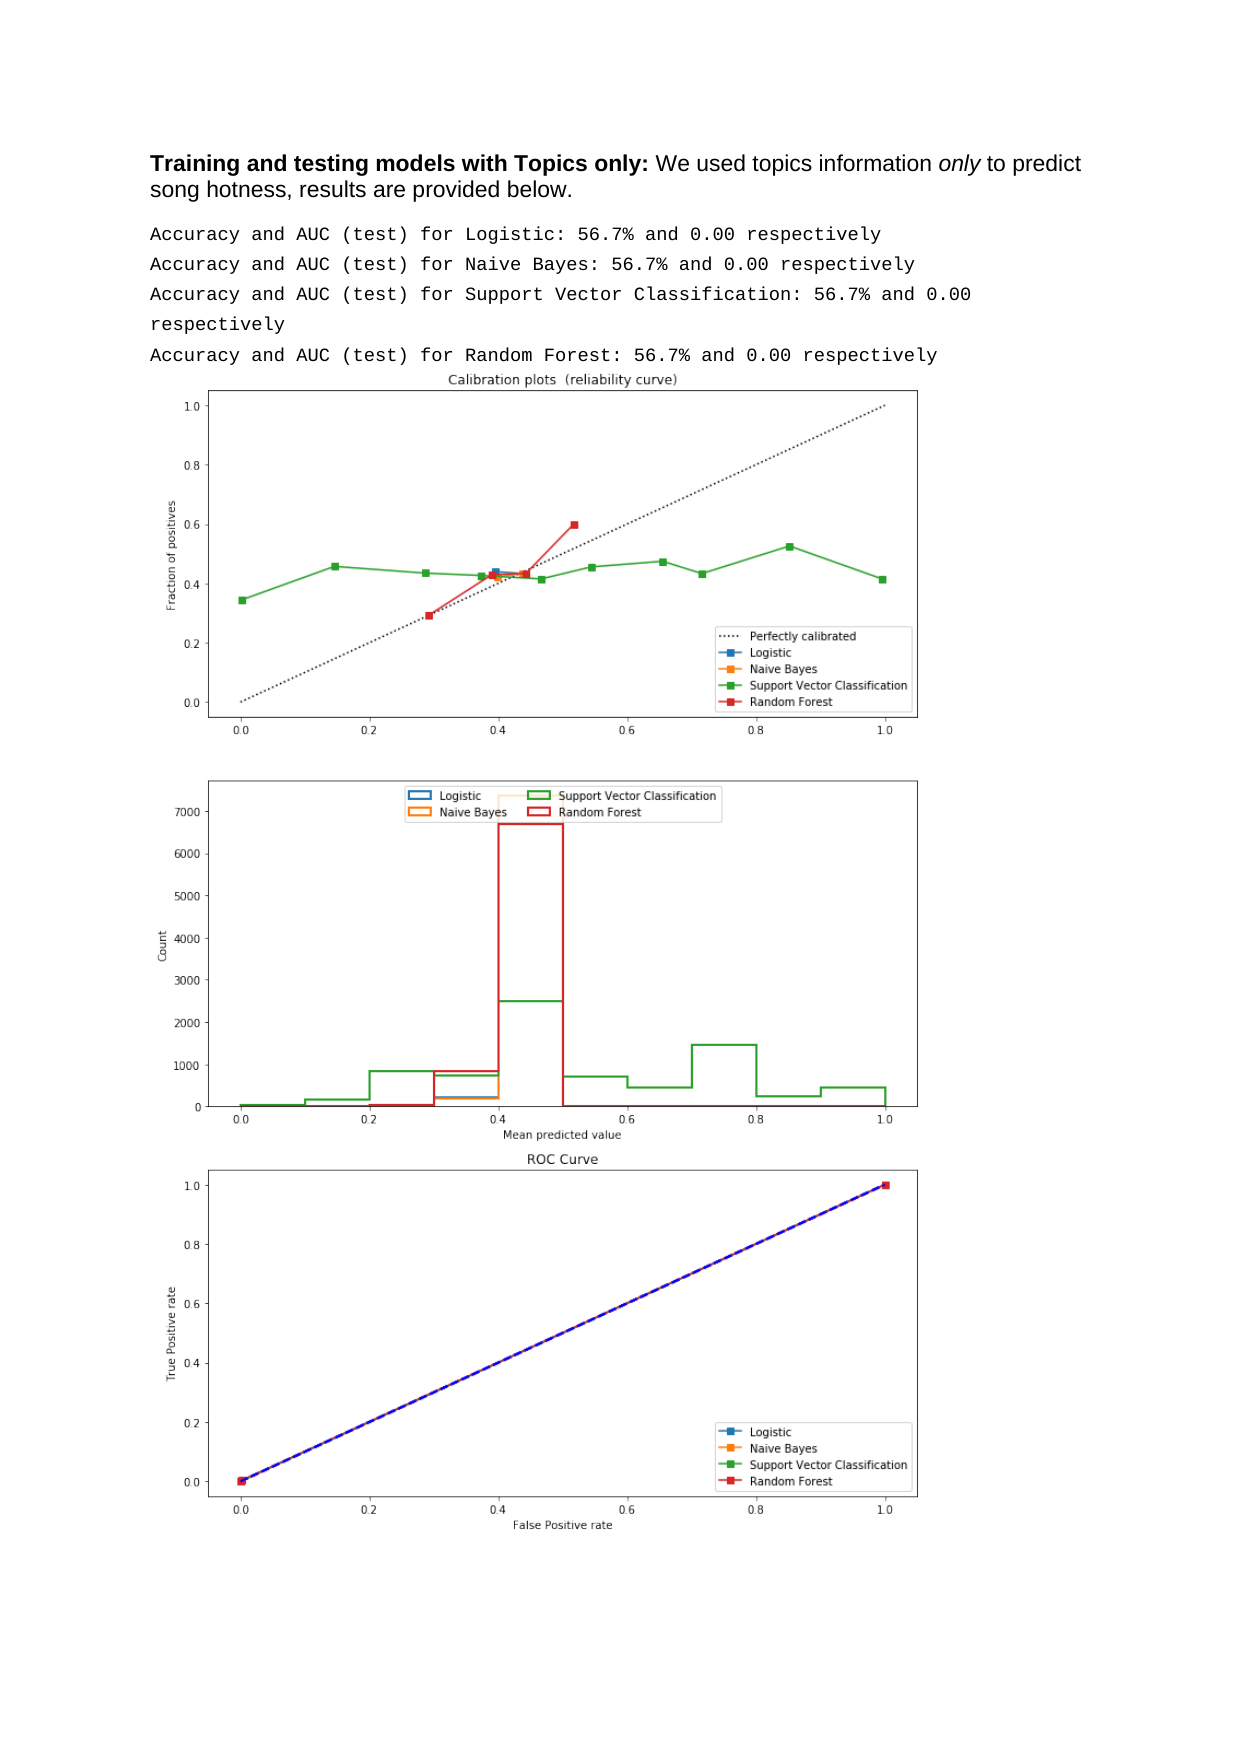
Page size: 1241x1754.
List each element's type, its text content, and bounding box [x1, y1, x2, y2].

text Accuracy and AUC (test) for Support Vector Classification: 56.7% and 0.00 respectively [150, 276, 1090, 336]
picture [150, 366, 928, 1538]
text Accuracy and AUC (test) for Naive Bayes: 56.7% and 0.00 respectively [150, 246, 1090, 276]
text Accuracy and AUC (test) for Logistic: 56.7% and 0.00 respectively [150, 215, 1090, 246]
text Training and testing models with Topics only: We used topics information only to predict song hotness, results are provided below. [150, 150, 1090, 203]
text Accuracy and AUC (test) for Random Forest: 56.7% and 0.00 respectively [150, 336, 1090, 367]
